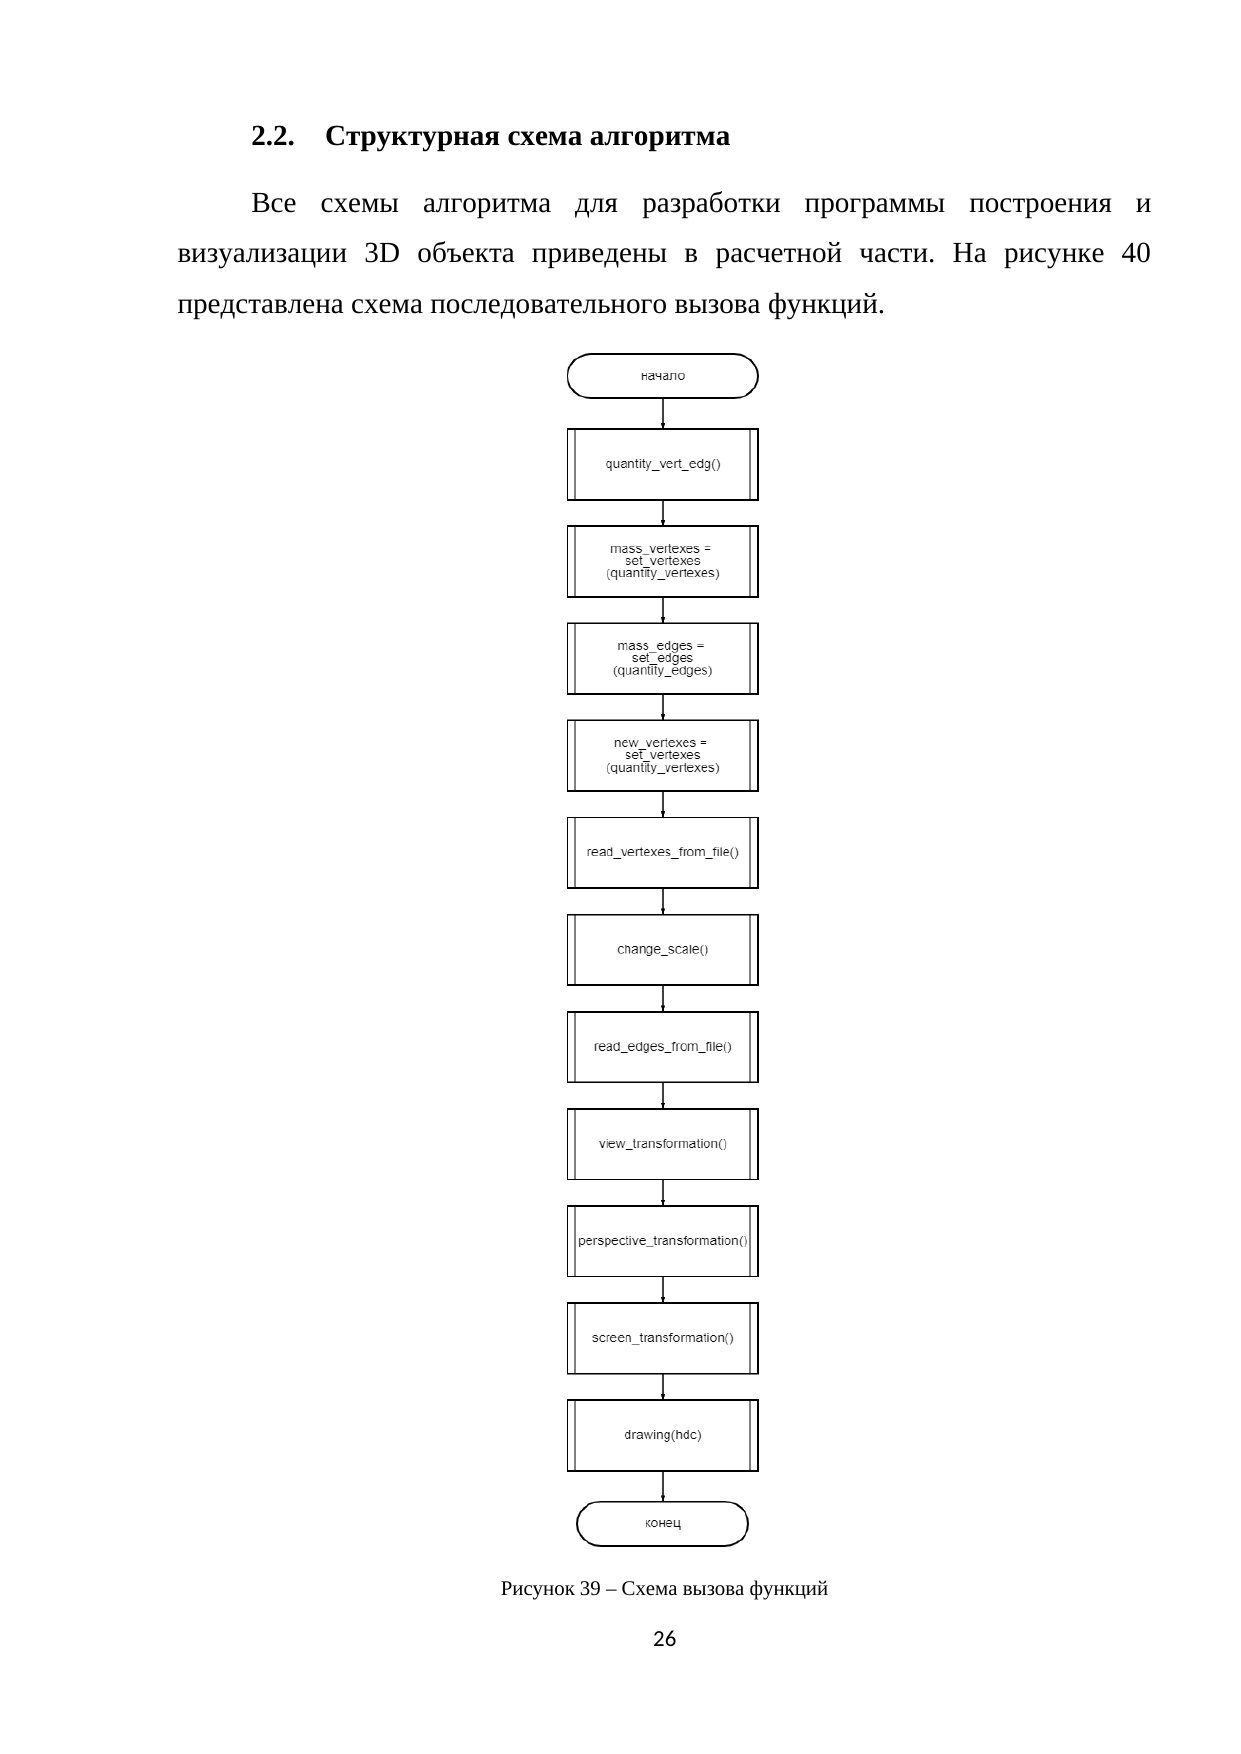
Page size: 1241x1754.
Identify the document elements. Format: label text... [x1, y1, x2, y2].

picture [548, 336, 781, 1563]
list Структурная схема алгоритма [177, 118, 1152, 152]
list Все схемы алгоритма для разработки программы построения и визуализации 3D объекта приведены в расчетной части. На рисунке 40 представлена схема последовательного вызова функций. [177, 185, 1152, 319]
list Рисунок 39 – Схема вызова функций [177, 1576, 1152, 1600]
